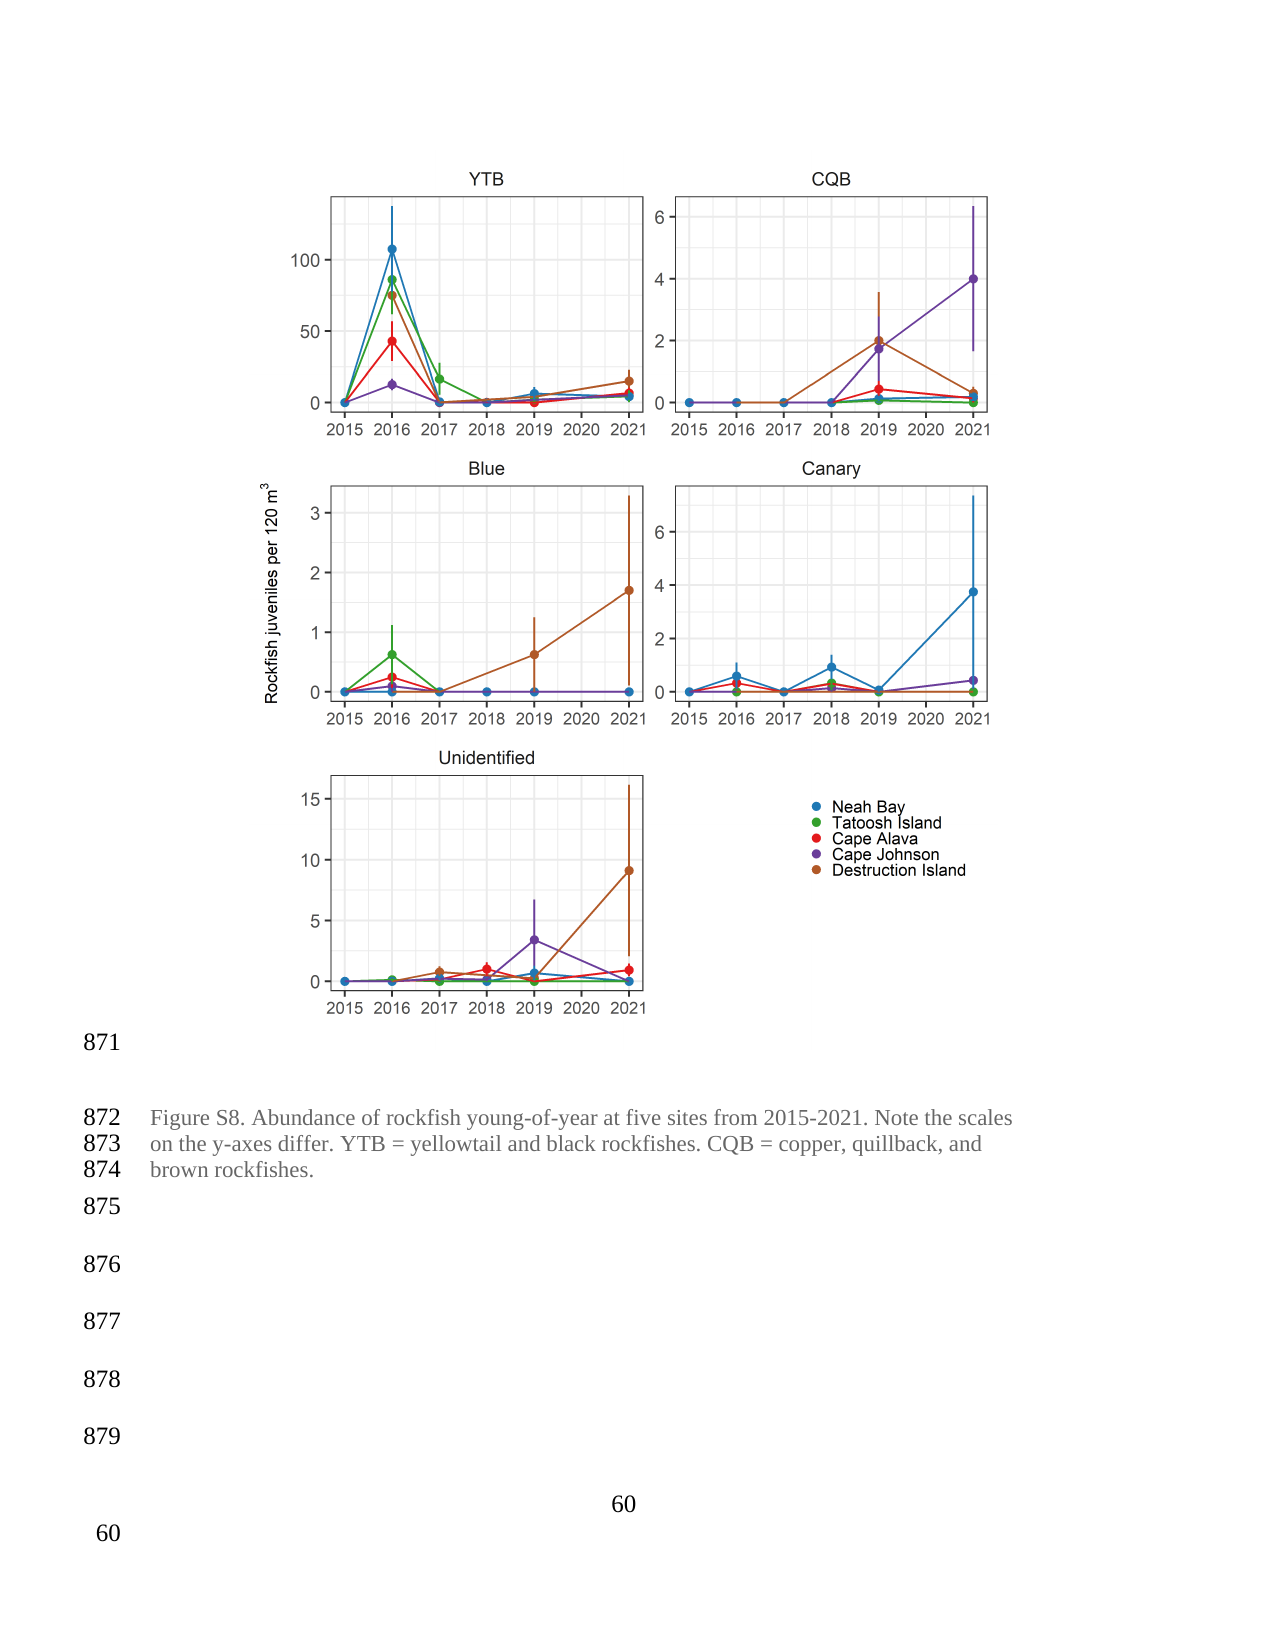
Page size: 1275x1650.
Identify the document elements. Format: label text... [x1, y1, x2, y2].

picture [248, 150, 999, 1050]
subtitle Figure S8. Abundance of rockfish young-of-year at five sites from 2015-2021. Note the scales on the y-axes differ. YTB = yellowtail and black rockfishes. CQB = copper, quillback, and brown rockfishes. [150, 1104, 1022, 1183]
